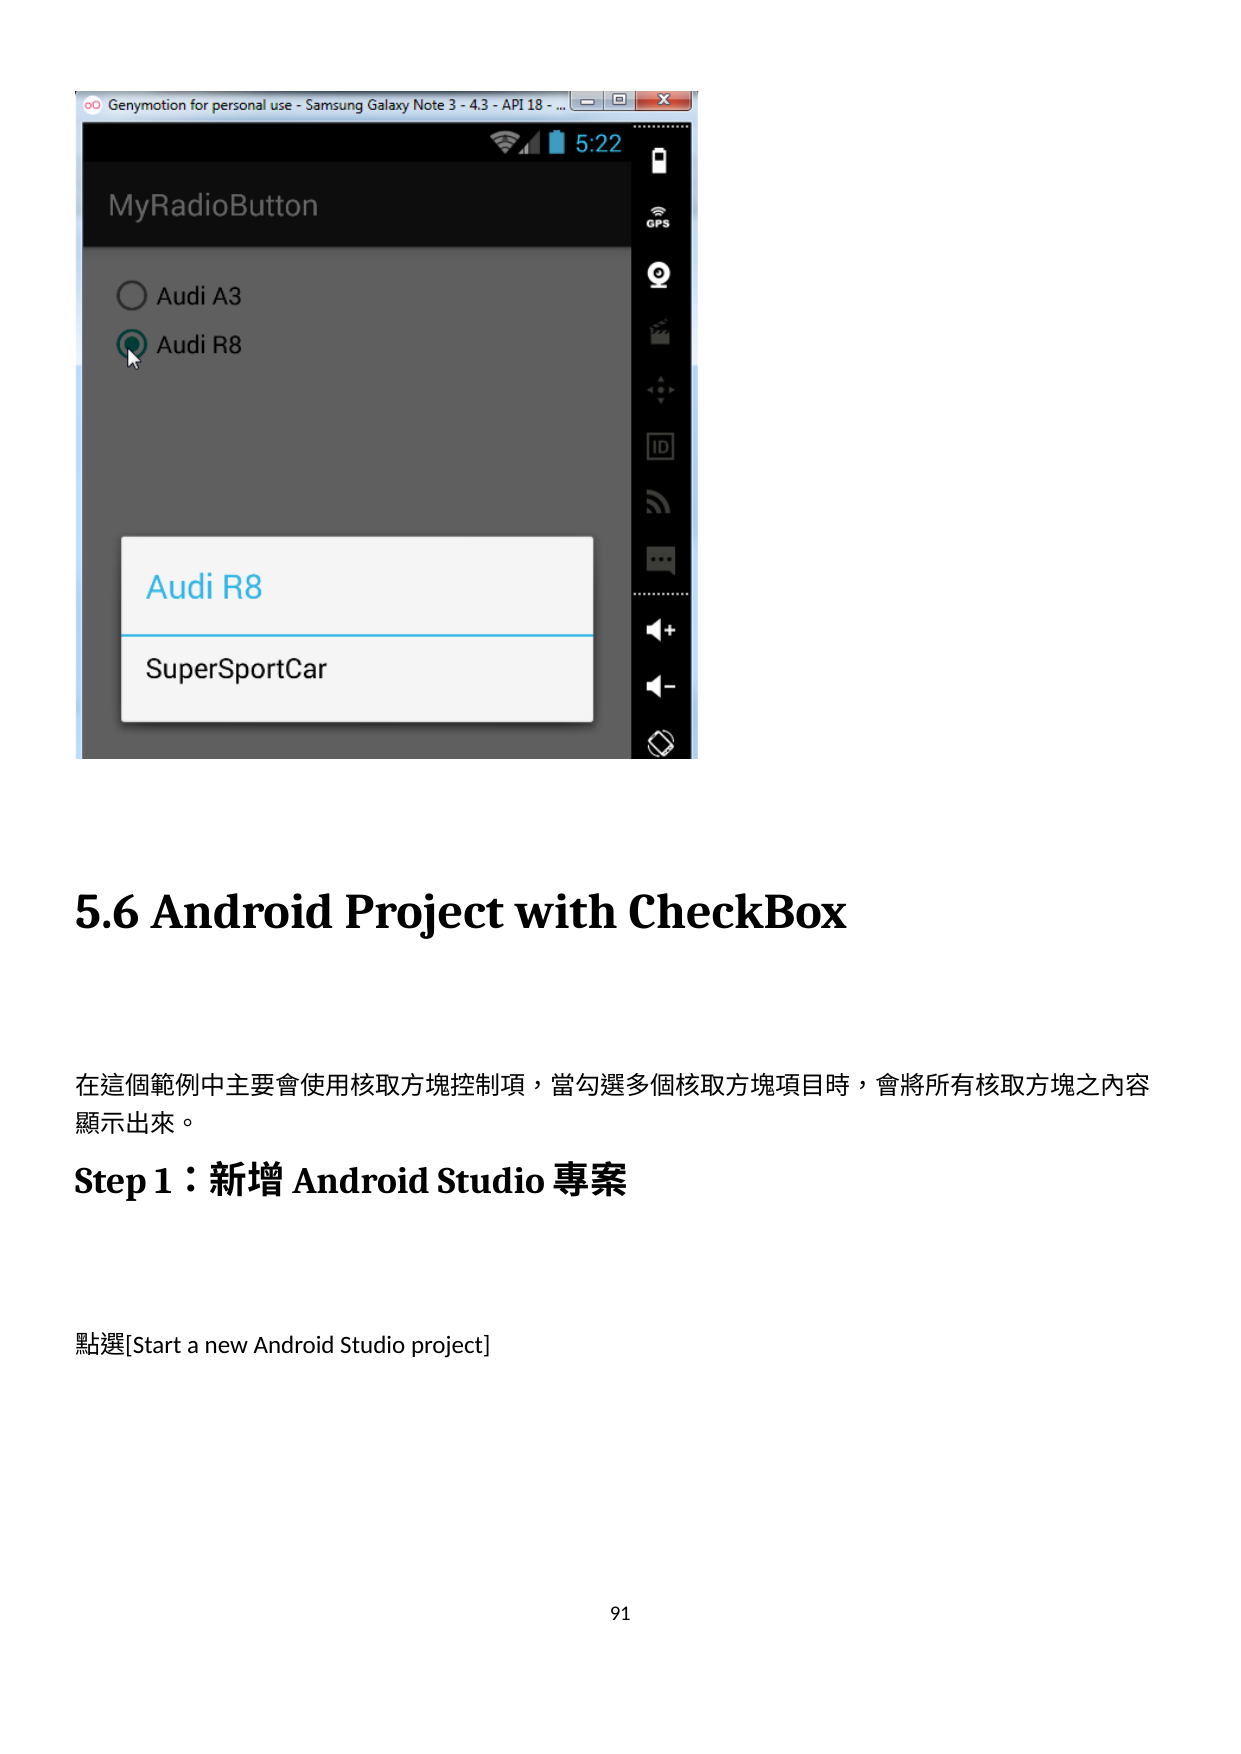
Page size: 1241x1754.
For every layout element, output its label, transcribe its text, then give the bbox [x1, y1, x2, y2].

subtitle Step 1：新增Android Studio專案 [75, 1140, 1165, 1215]
text 點選[Start a new Android Studio project] [75, 1323, 1165, 1361]
subtitle 5.6 Android Project with CheckBox [75, 875, 1165, 950]
text 在這個範例中主要會使用核取方塊控制項，當勾選多個核取方塊項目時，會將所有核取方塊之內容顯示出來。 [75, 1065, 1165, 1140]
picture [75, 91, 699, 759]
